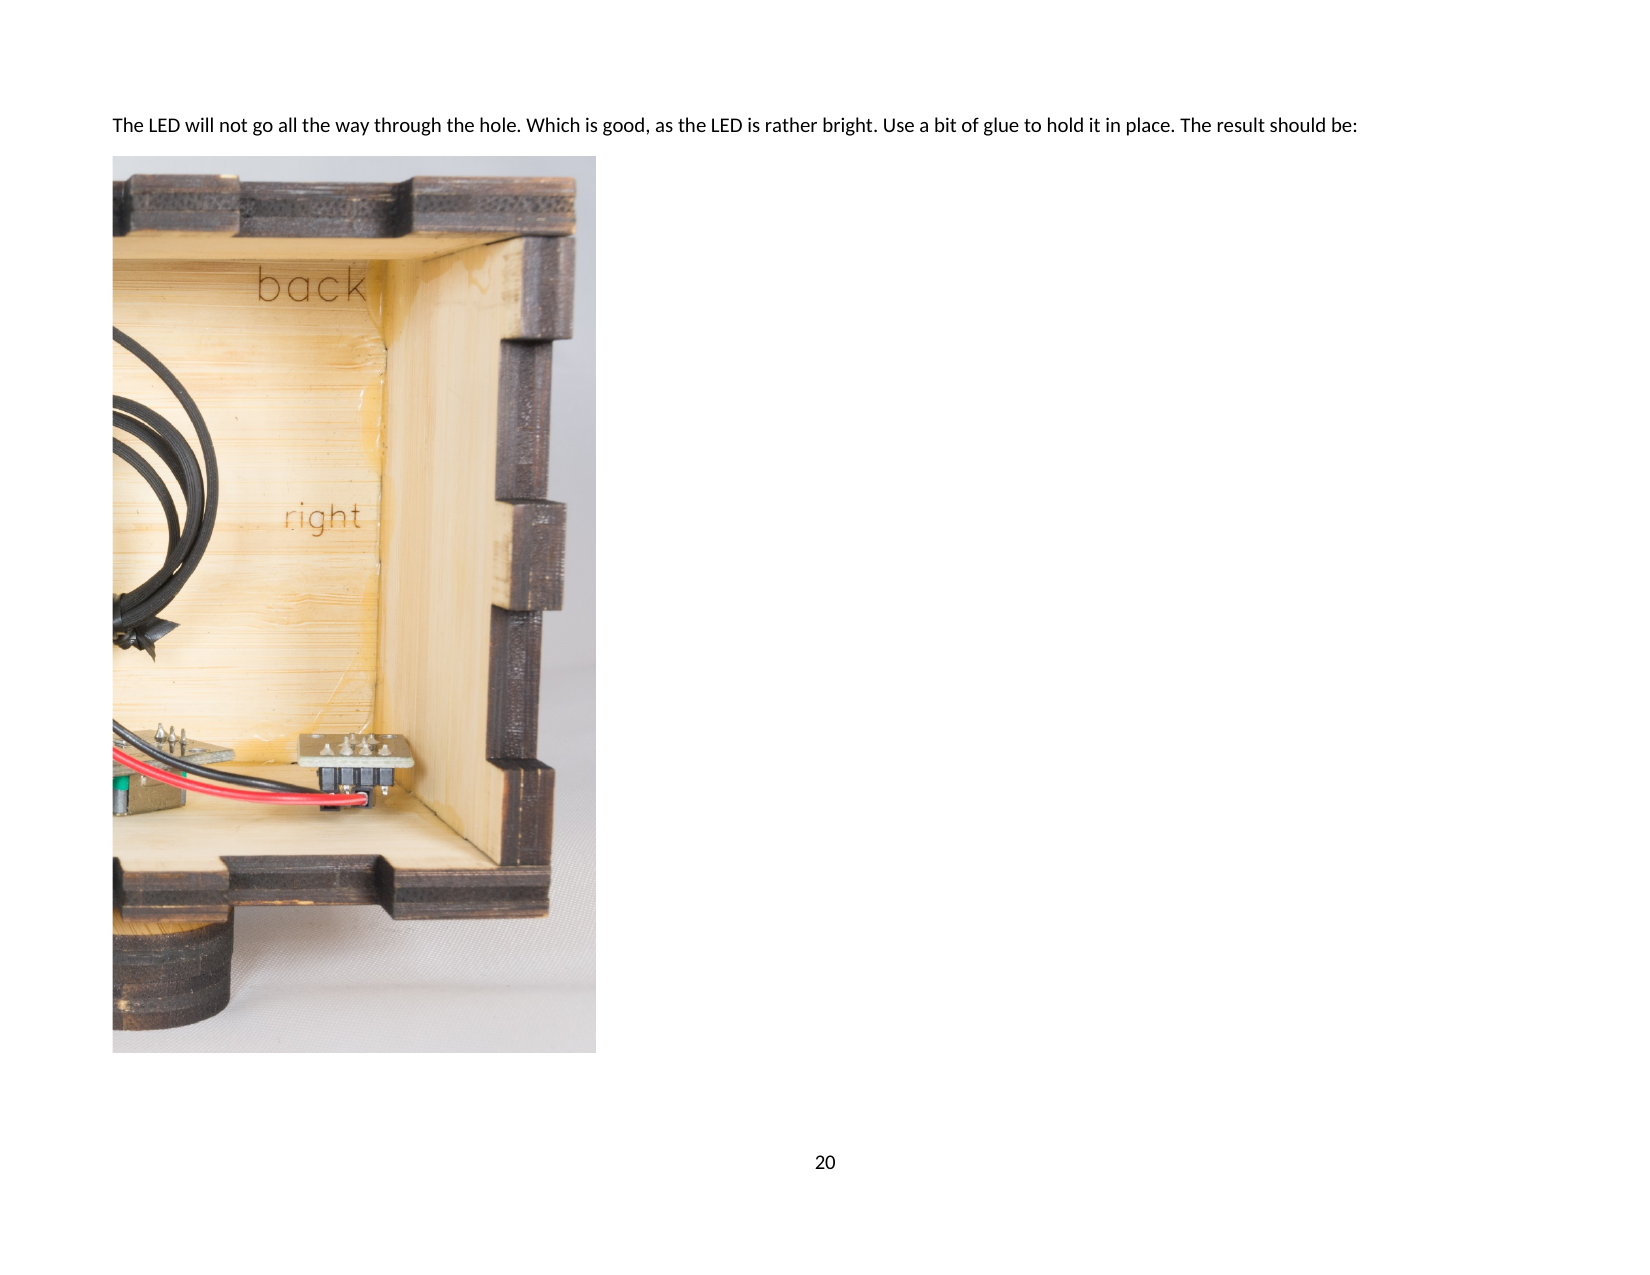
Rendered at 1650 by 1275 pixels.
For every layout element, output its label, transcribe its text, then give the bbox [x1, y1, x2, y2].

picture [112, 156, 596, 1053]
text The LED will not go all the way through the hole. Which is good, as the LED is rather bright. Use a bit of glue to hold it in place. The result should be: [112, 112, 1537, 138]
